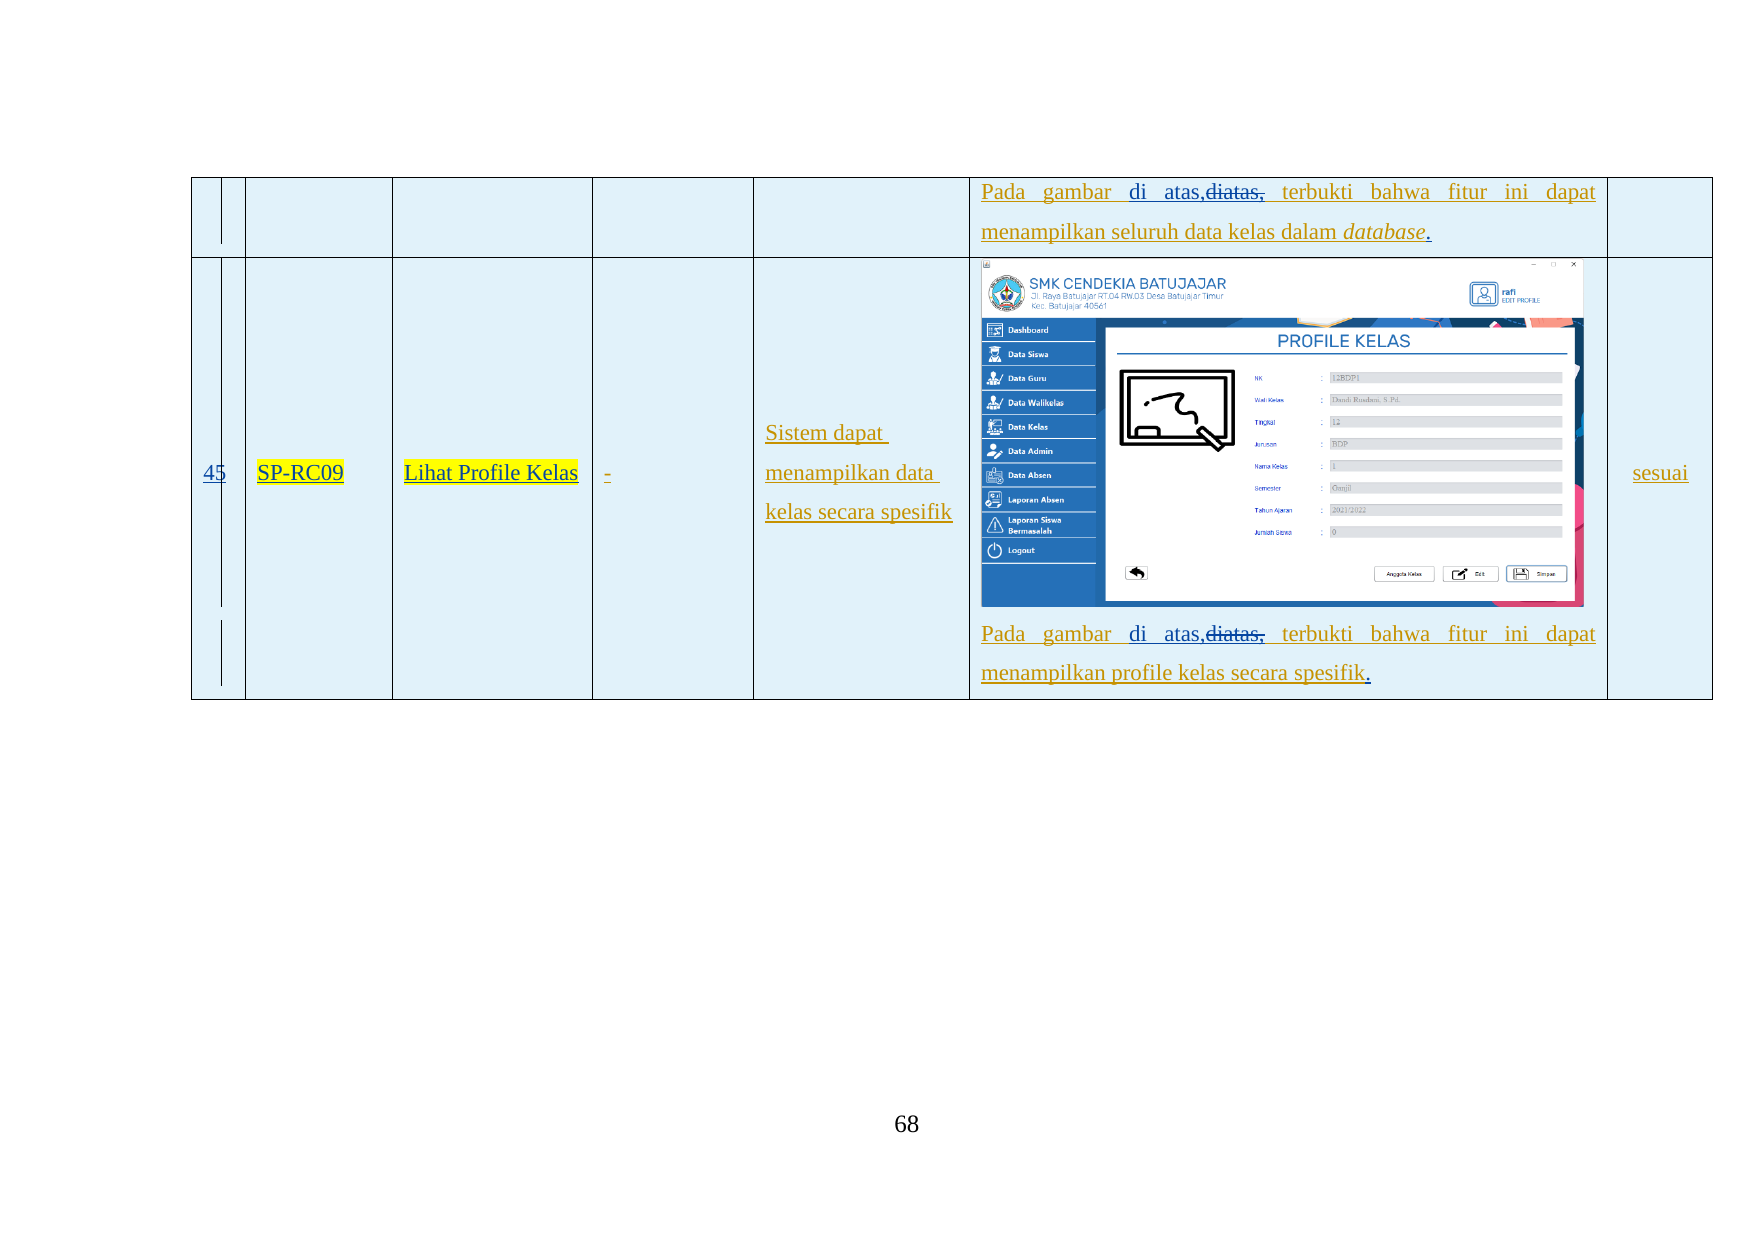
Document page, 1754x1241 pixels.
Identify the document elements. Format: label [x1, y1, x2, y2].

picture [980, 258, 1584, 607]
